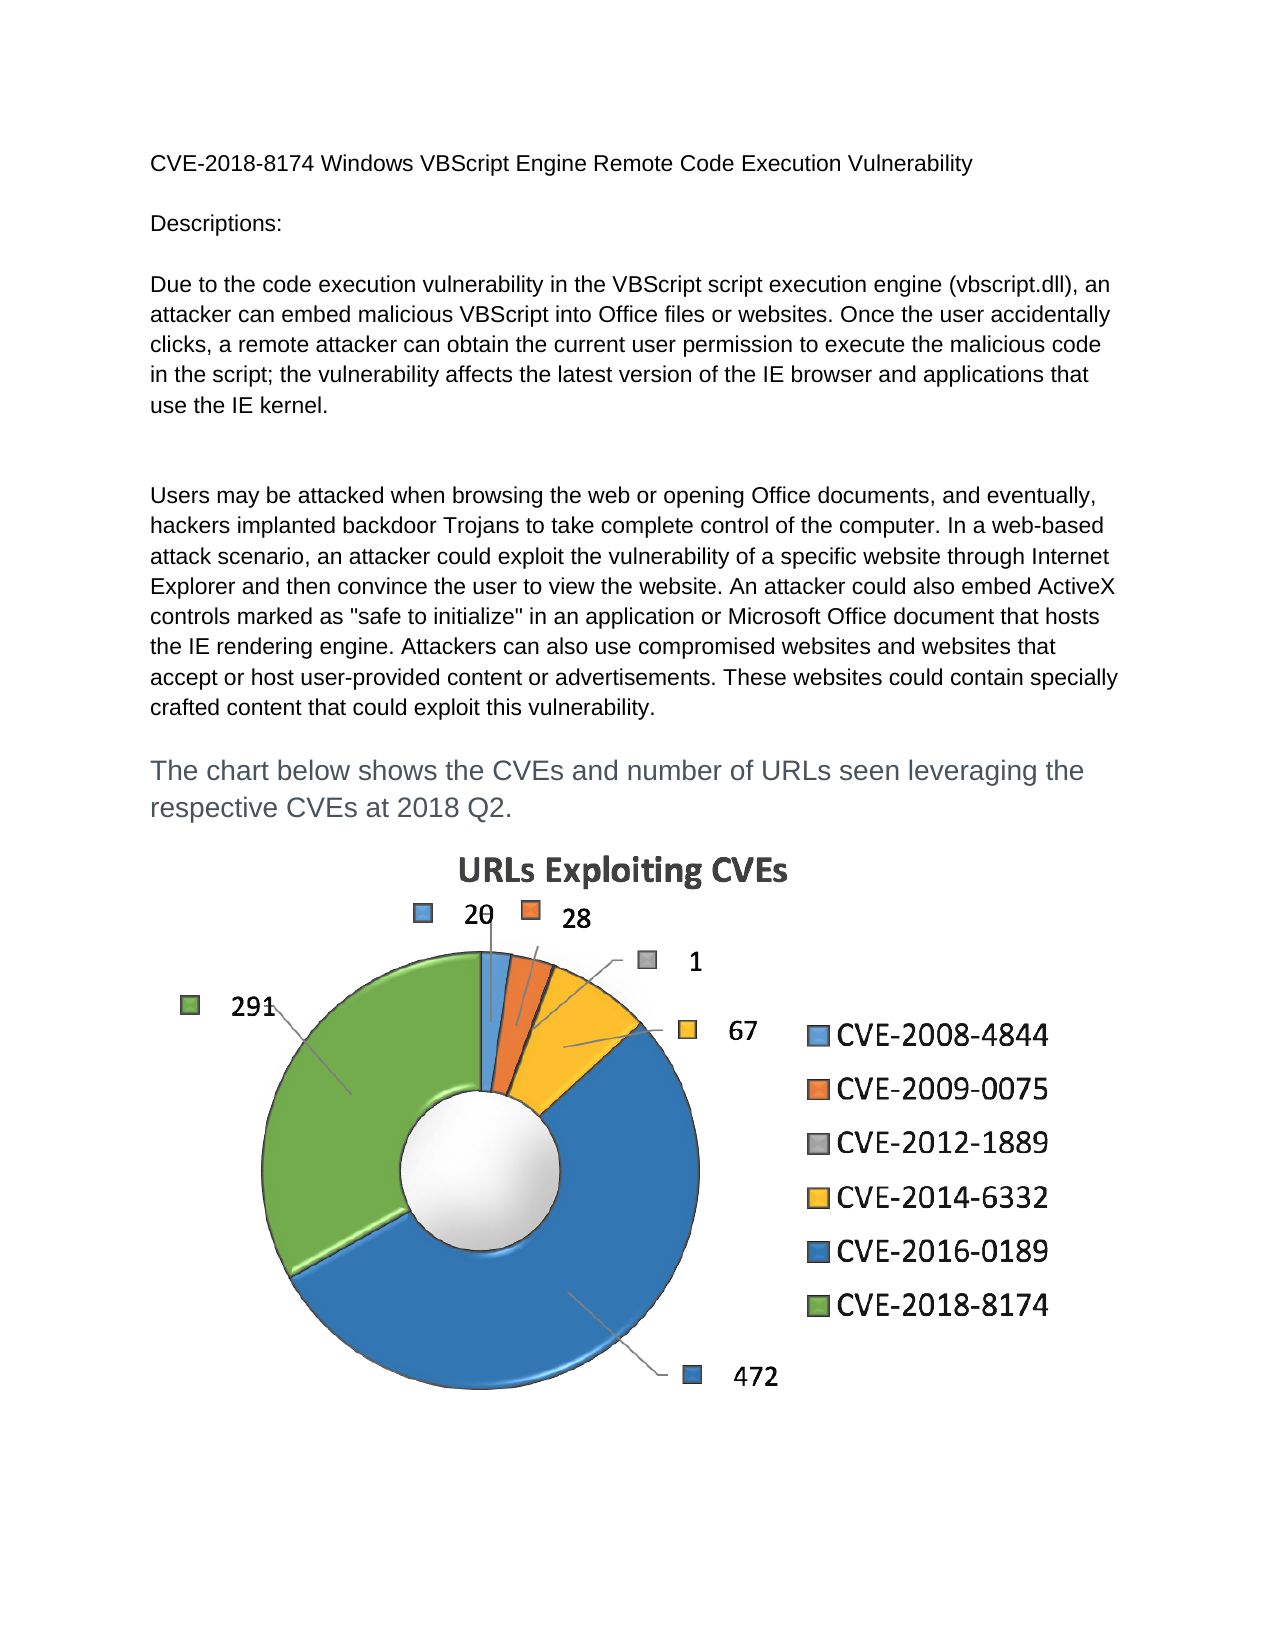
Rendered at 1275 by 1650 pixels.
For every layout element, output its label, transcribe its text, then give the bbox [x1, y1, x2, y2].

text CVE-2018-8174 Windows VBScript Engine Remote Code Execution Vulnerability [150, 150, 1125, 176]
picture [150, 828, 1125, 1441]
text Descriptions: [150, 210, 1125, 237]
text Users may be attacked when browsing the web or opening Office documents, and eventually, hackers implanted backdoor Trojans to take complete control of the computer. In a web-based attack scenario, an attacker could exploit the vulnerability of a specific website through Internet Explorer and then convince the user to view the website. An attacker could also embed ActiveX controls marked as "safe to initialize" in an application or Microsoft Office document that hosts the IE rendering engine. Attackers can also use compromised websites and websites that accept or host user-provided content or advertisements. These websites could contain specially crafted content that could exploit this vulnerability. [150, 482, 1125, 720]
text Due to the code execution vulnerability in the VBScript script execution engine (vbscript.dll), an attacker can embed malicious VBScript into Office files or websites. Once the user accidentally clicks, a remote attacker can obtain the current user permission to execute the malicious code in the script; the vulnerability affects the latest version of the IE browser and applications that use the IE kernel. [150, 271, 1125, 418]
text The chart below shows the CVEs and number of URLs seen leveraging the respective CVEs at 2018 Q2. [150, 754, 1125, 824]
